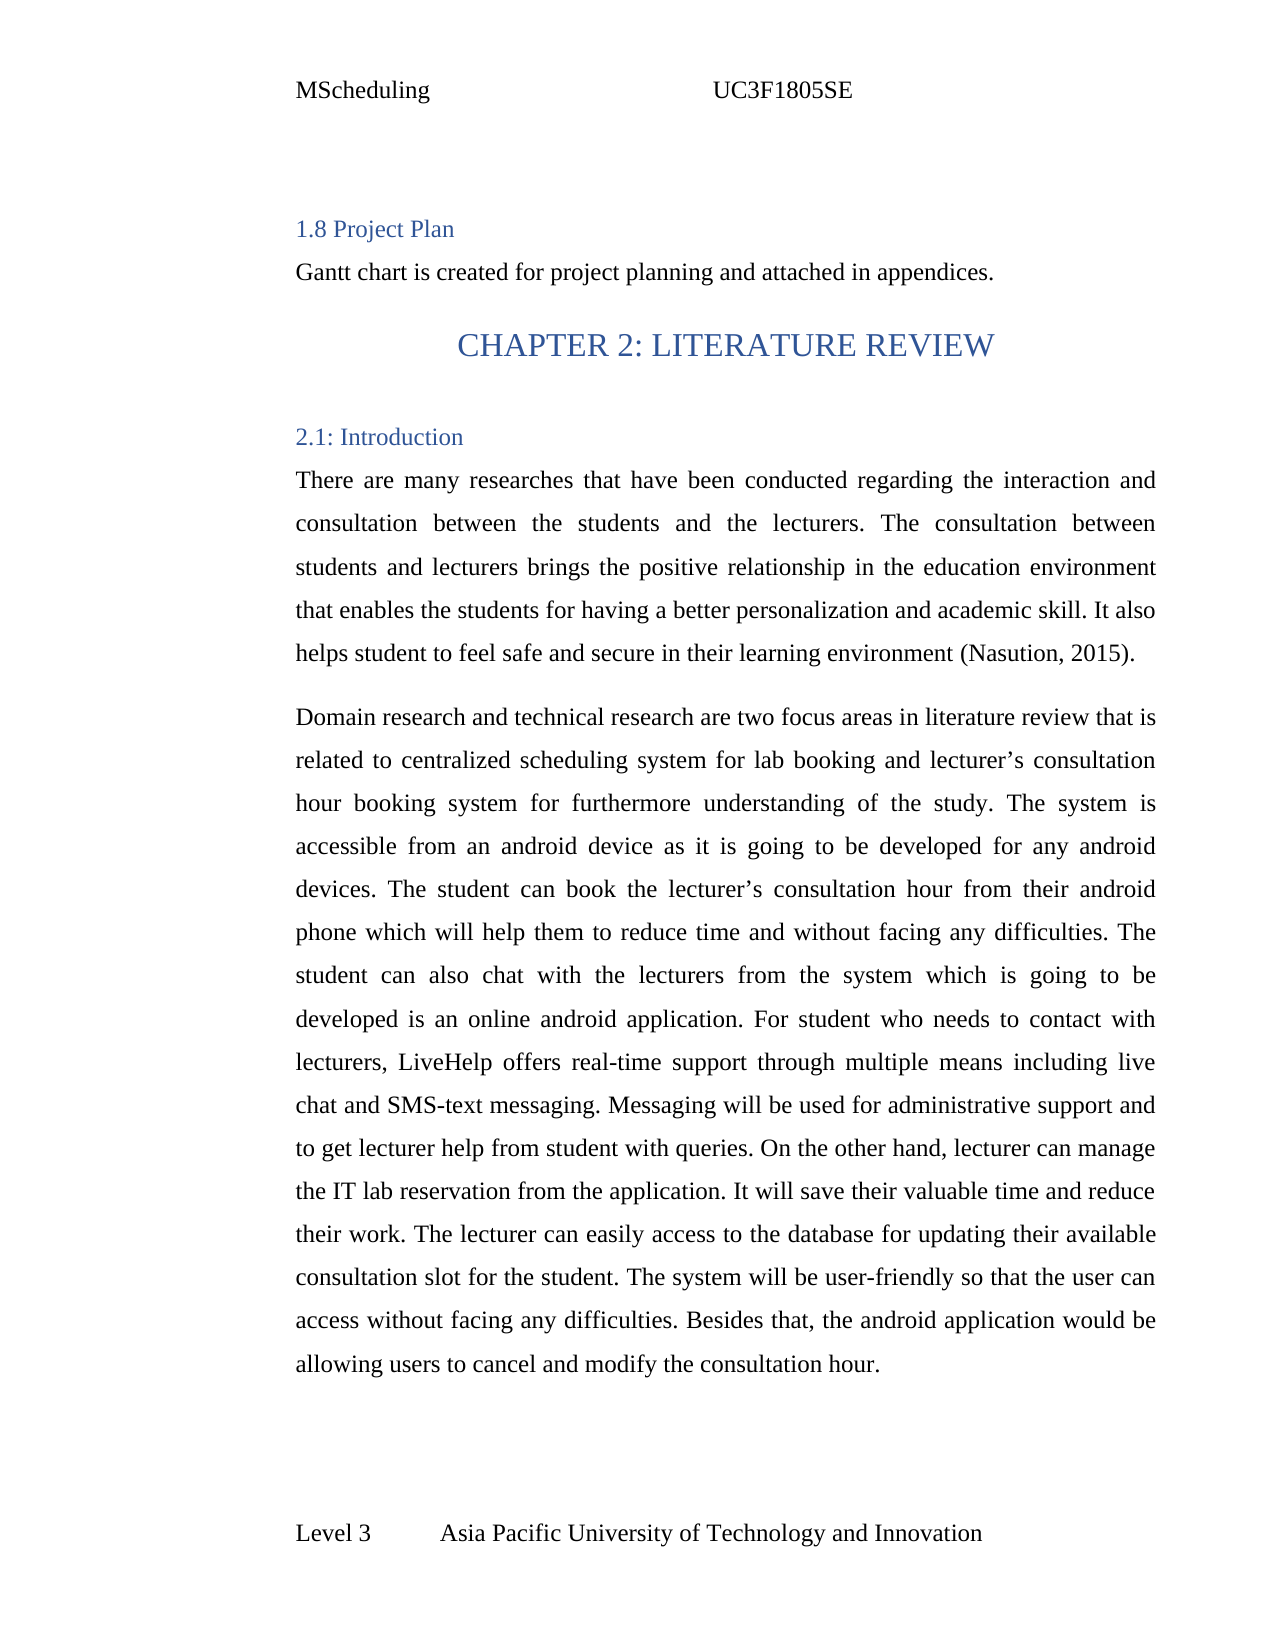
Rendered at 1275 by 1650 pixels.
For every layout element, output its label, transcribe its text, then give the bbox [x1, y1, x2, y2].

subtitle 2.1: Introduction [295, 422, 1157, 451]
text Domain research and technical research are two focus areas in literature review that is related to centralized scheduling system for lab booking and lecturer’s consultation hour booking system for furthermore understanding of the study. The system is accessible from an android device as it is going to be developed for any android devices. The student can book the lecturer’s consultation hour from their android phone which will help them to reduce time and without facing any difficulties. The student can also chat with the lecturers from the system which is going to be developed is an online android application. For student who needs to contact with lecturers, LiveHelp offers real-time support through multiple means including live chat and SMS-text messaging. Messaging will be used for administrative support and to get lecturer help from student with queries. On the other hand, lecturer can manage the IT lab reservation from the application. It will save their valuable time and reduce their work. The lecturer can easily access to the database for updating their available consultation slot for the student. The system will be user-friendly so that the user can access without facing any difficulties. Besides that, the android application would be allowing users to cancel and modify the consultation hour. [295, 702, 1157, 1377]
text There are many researches that have been conducted regarding the interaction and consultation between the students and the lecturers. The consultation between students and lecturers brings the positive relationship in the education environment that enables the students for having a better personalization and academic skill. It also helps student to feel safe and secure in their learning environment . [295, 465, 1157, 667]
subtitle 1.8 Project Plan [295, 214, 1157, 243]
subtitle CHAPTER 2: LITERATURE REVIEW [295, 325, 1157, 363]
text Gantt chart is created for project planning and attached in appendices. [295, 257, 1157, 286]
